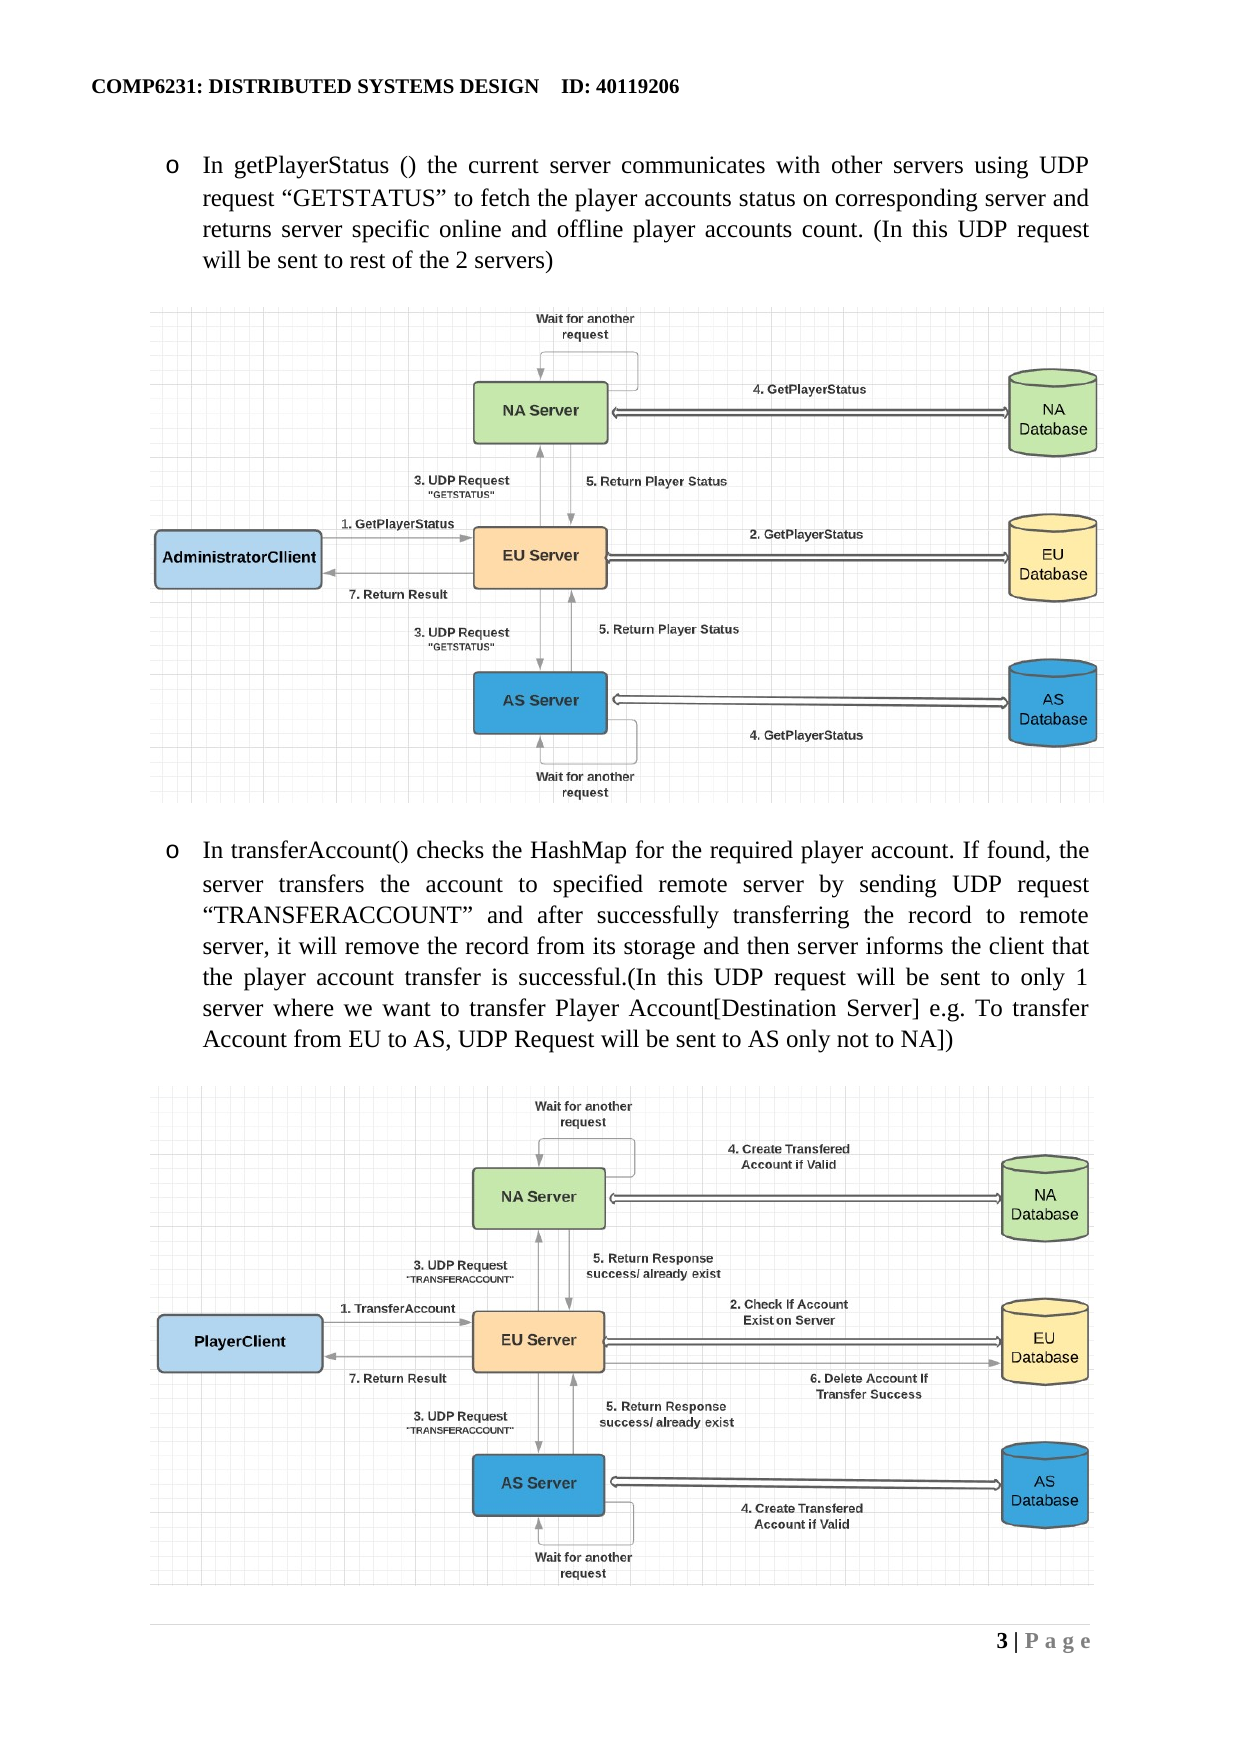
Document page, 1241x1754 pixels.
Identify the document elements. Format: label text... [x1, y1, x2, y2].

picture [150, 307, 1104, 803]
list In transferAccount() checks the HashMap for the required player account. If found, the server transfers the account to specified remote server by sending UDP request “TRANSFERACCOUNT” and after successfully transferring the record to remote server, it will remove the record from its storage and then server informs the client that the player account transfer is successful.(In this UDP request will be sent to only 1 server where we want to transfer Player Account[Destination Server] e.g. To transfer Account from EU to AS, UDP Request will be sent to AS only not to NA]) [165, 836, 1090, 1053]
picture [150, 1086, 1094, 1586]
list In getPlayerStatus () the current server communicates with other servers using UDP request “GETSTATUS” to fetch the player accounts status on corresponding server and returns server specific online and offline player accounts count. (In this UDP request will be sent to rest of the 2 servers) [165, 150, 1090, 274]
